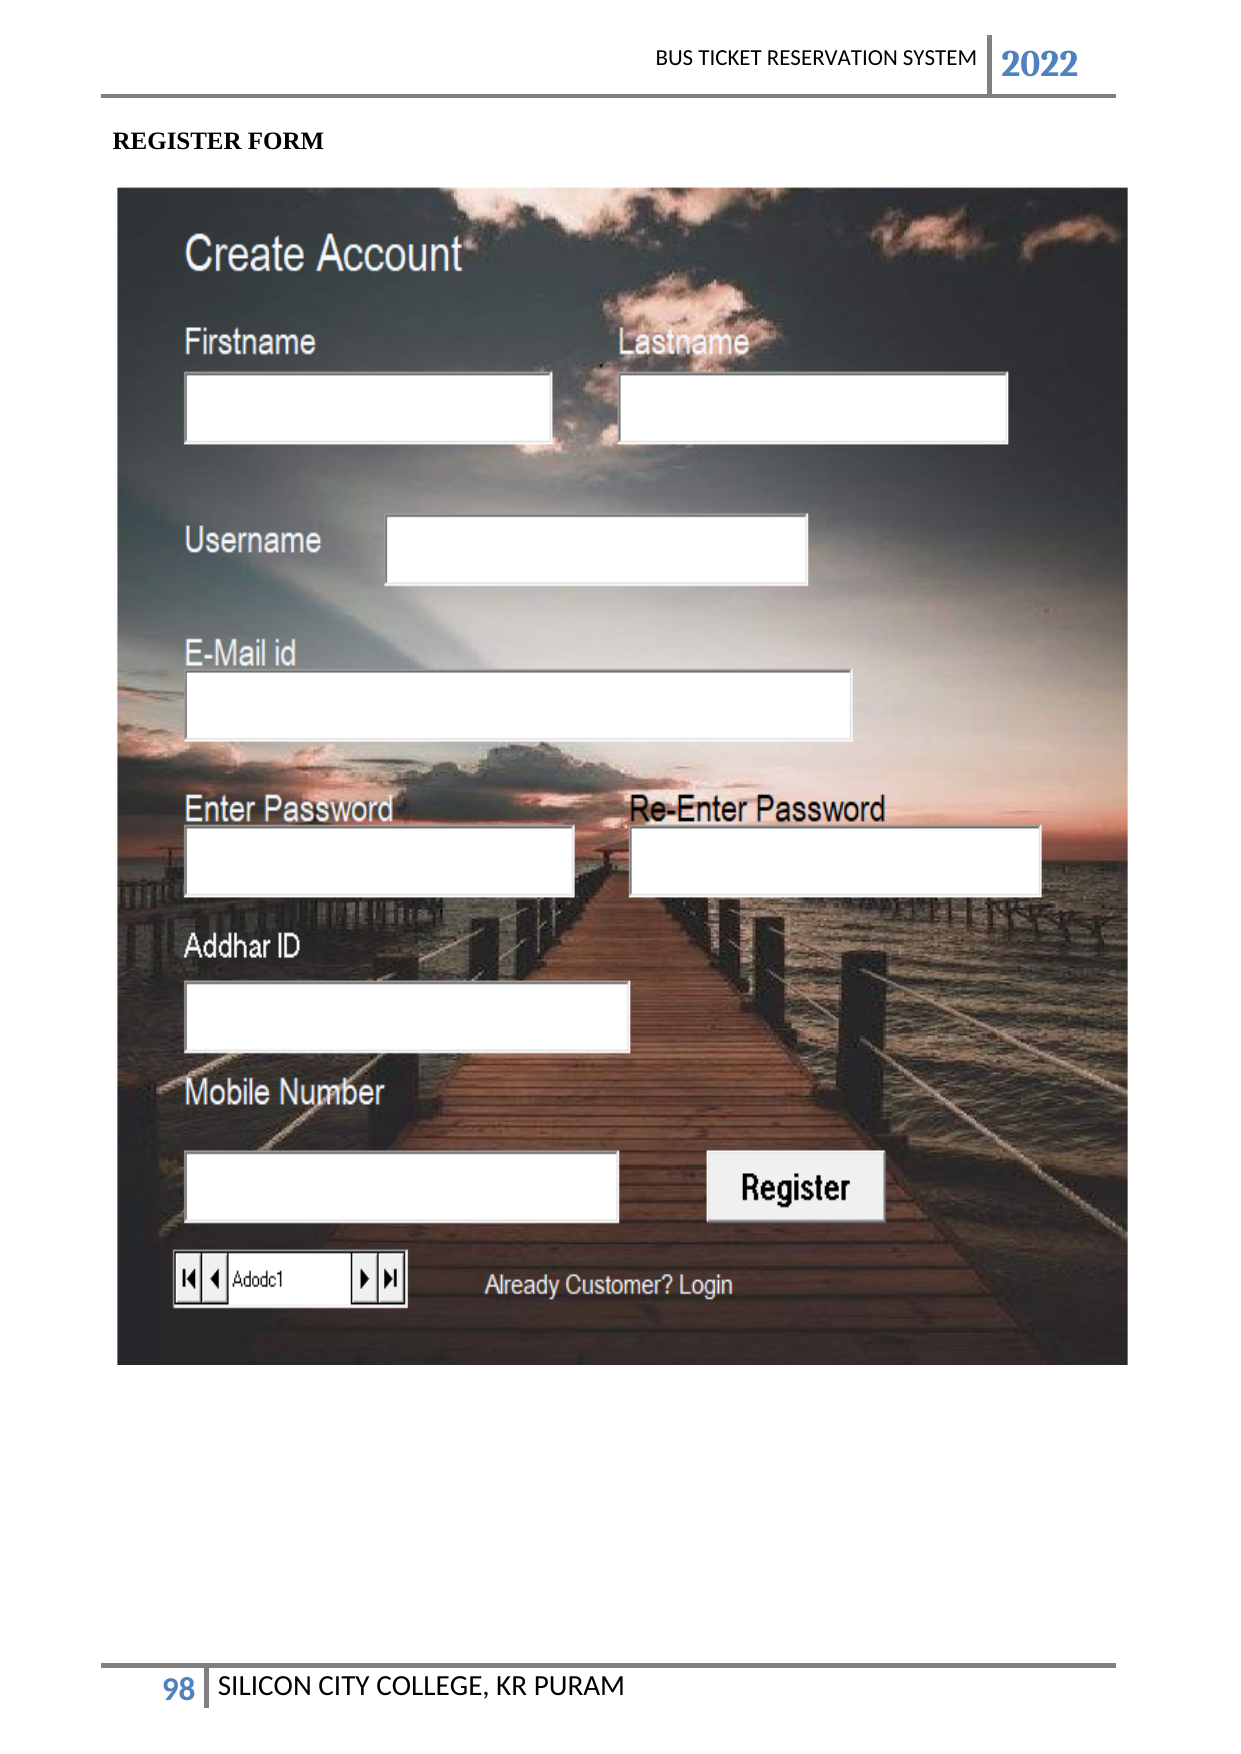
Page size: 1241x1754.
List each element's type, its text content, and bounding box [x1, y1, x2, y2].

picture [112, 181, 1128, 1365]
text REGISTER FORM [112, 126, 1128, 155]
